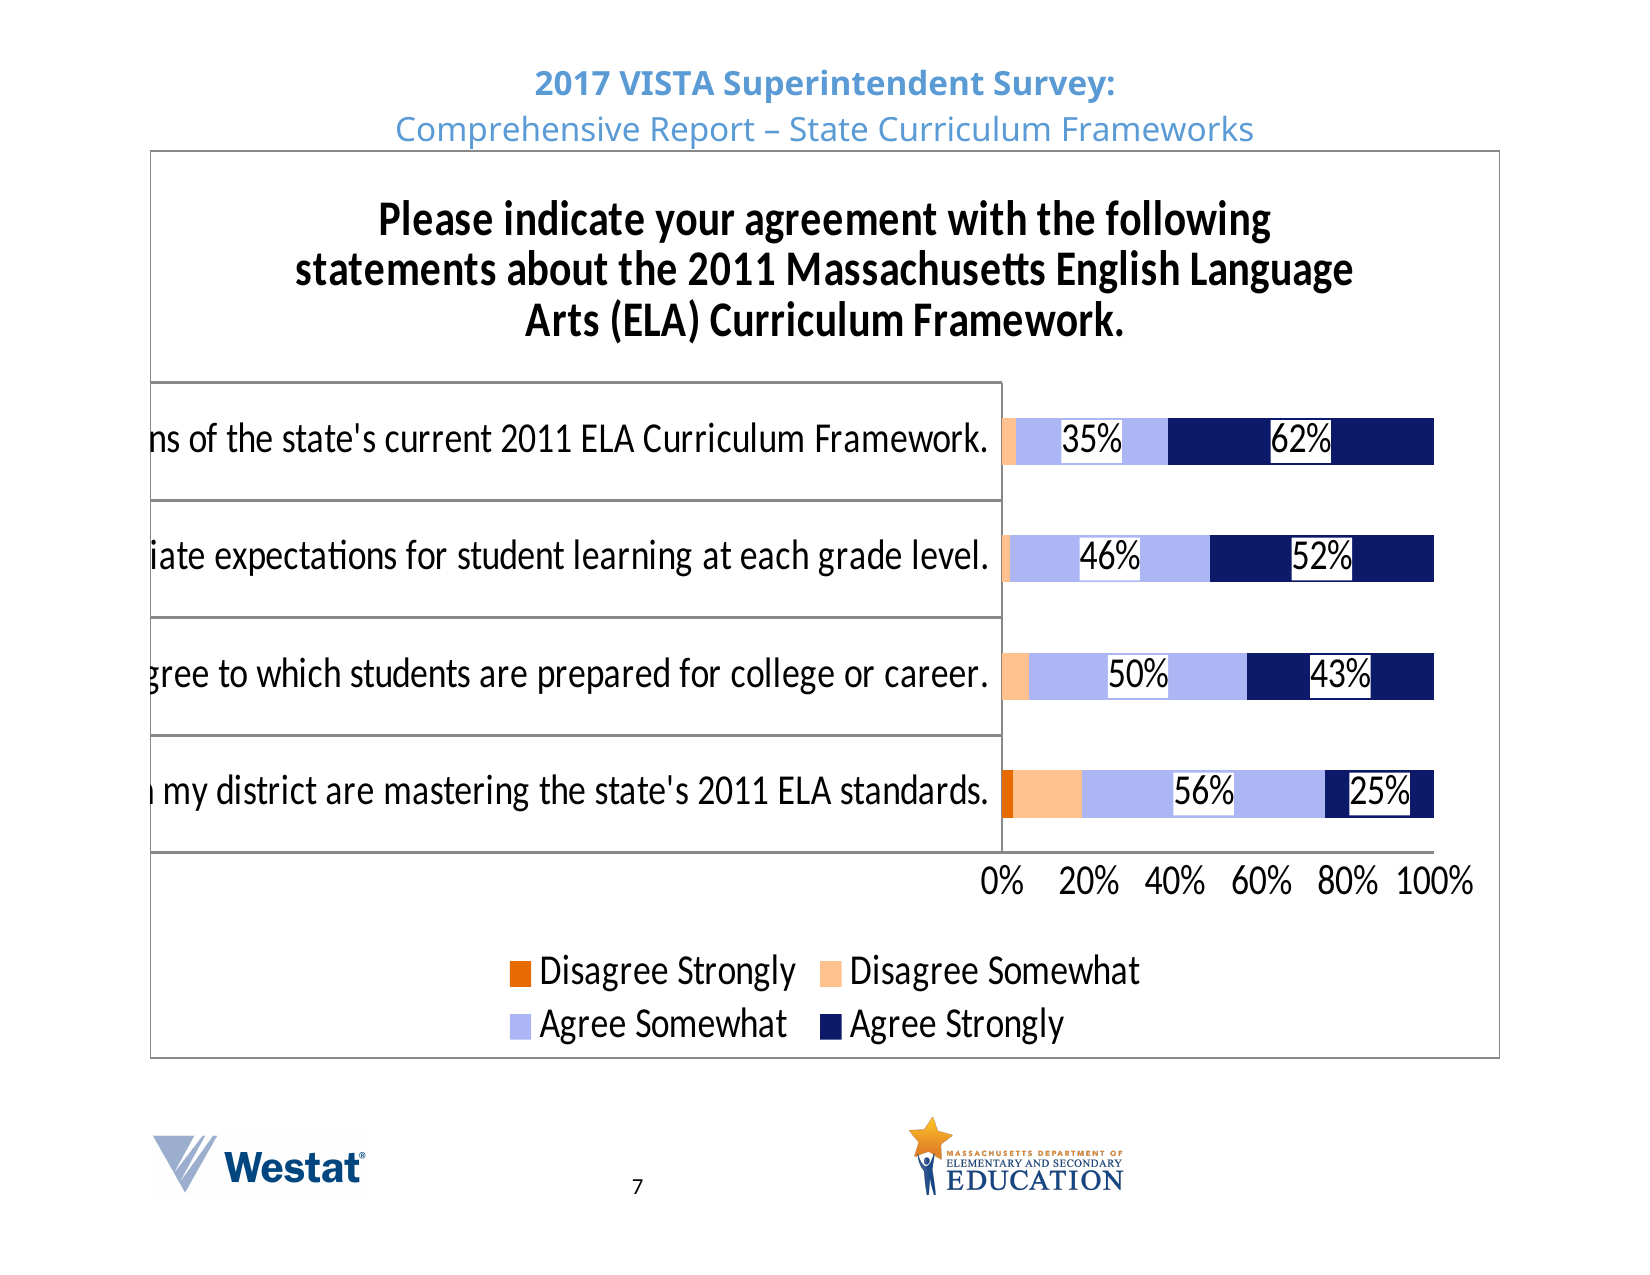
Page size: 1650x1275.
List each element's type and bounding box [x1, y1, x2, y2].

picture [907, 1110, 1125, 1195]
picture [150, 1131, 368, 1195]
